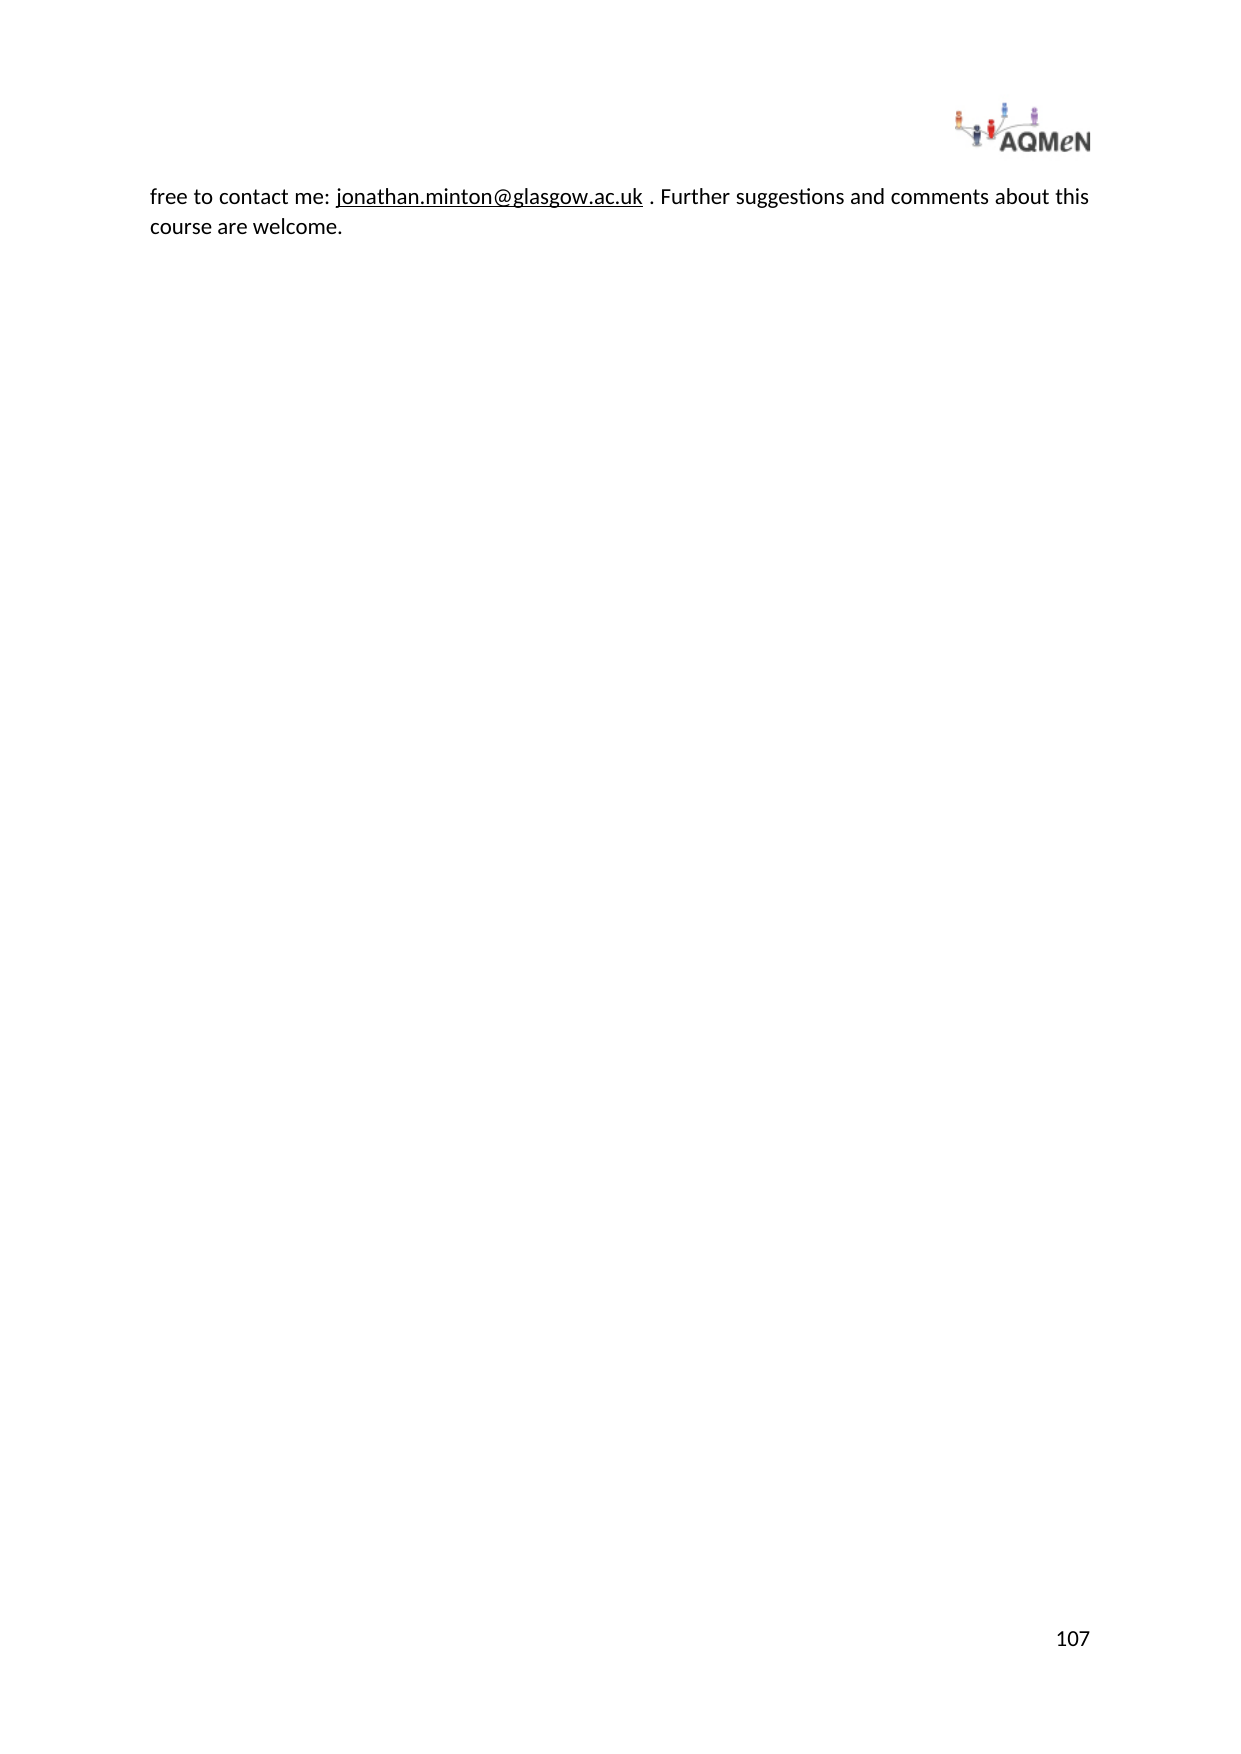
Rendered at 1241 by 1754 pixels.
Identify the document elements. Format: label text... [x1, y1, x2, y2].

picture [955, 73, 1091, 182]
